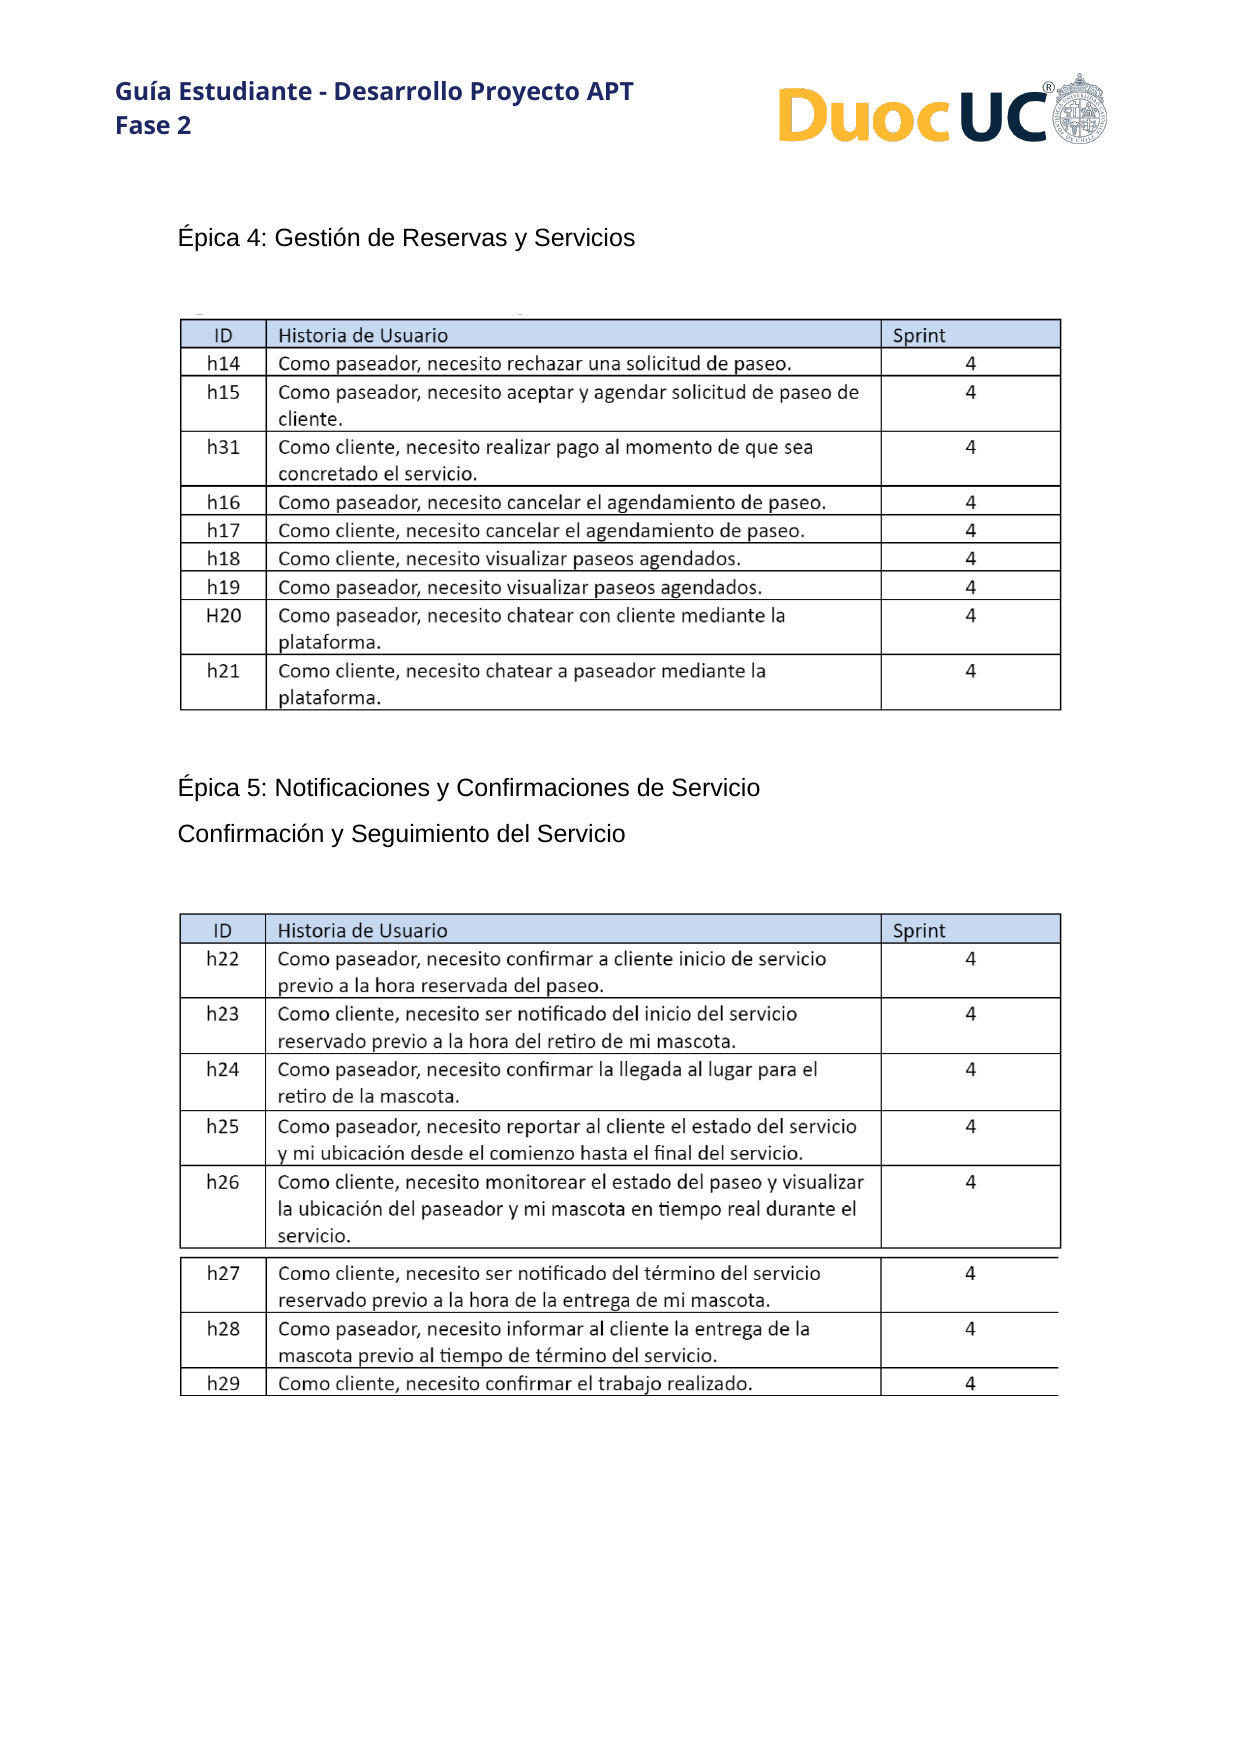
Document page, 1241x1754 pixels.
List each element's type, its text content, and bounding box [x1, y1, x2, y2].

picture [177, 909, 1063, 1252]
text Épica 4: Gestión de Reservas y Servicios [177, 223, 1063, 252]
picture [779, 73, 1107, 144]
picture [177, 1254, 1058, 1395]
text Confirmación y Seguimiento del Servicio [177, 819, 1063, 848]
picture [177, 314, 1063, 712]
text Épica 5: Notificaciones y Confirmaciones de Servicio [177, 773, 1063, 802]
